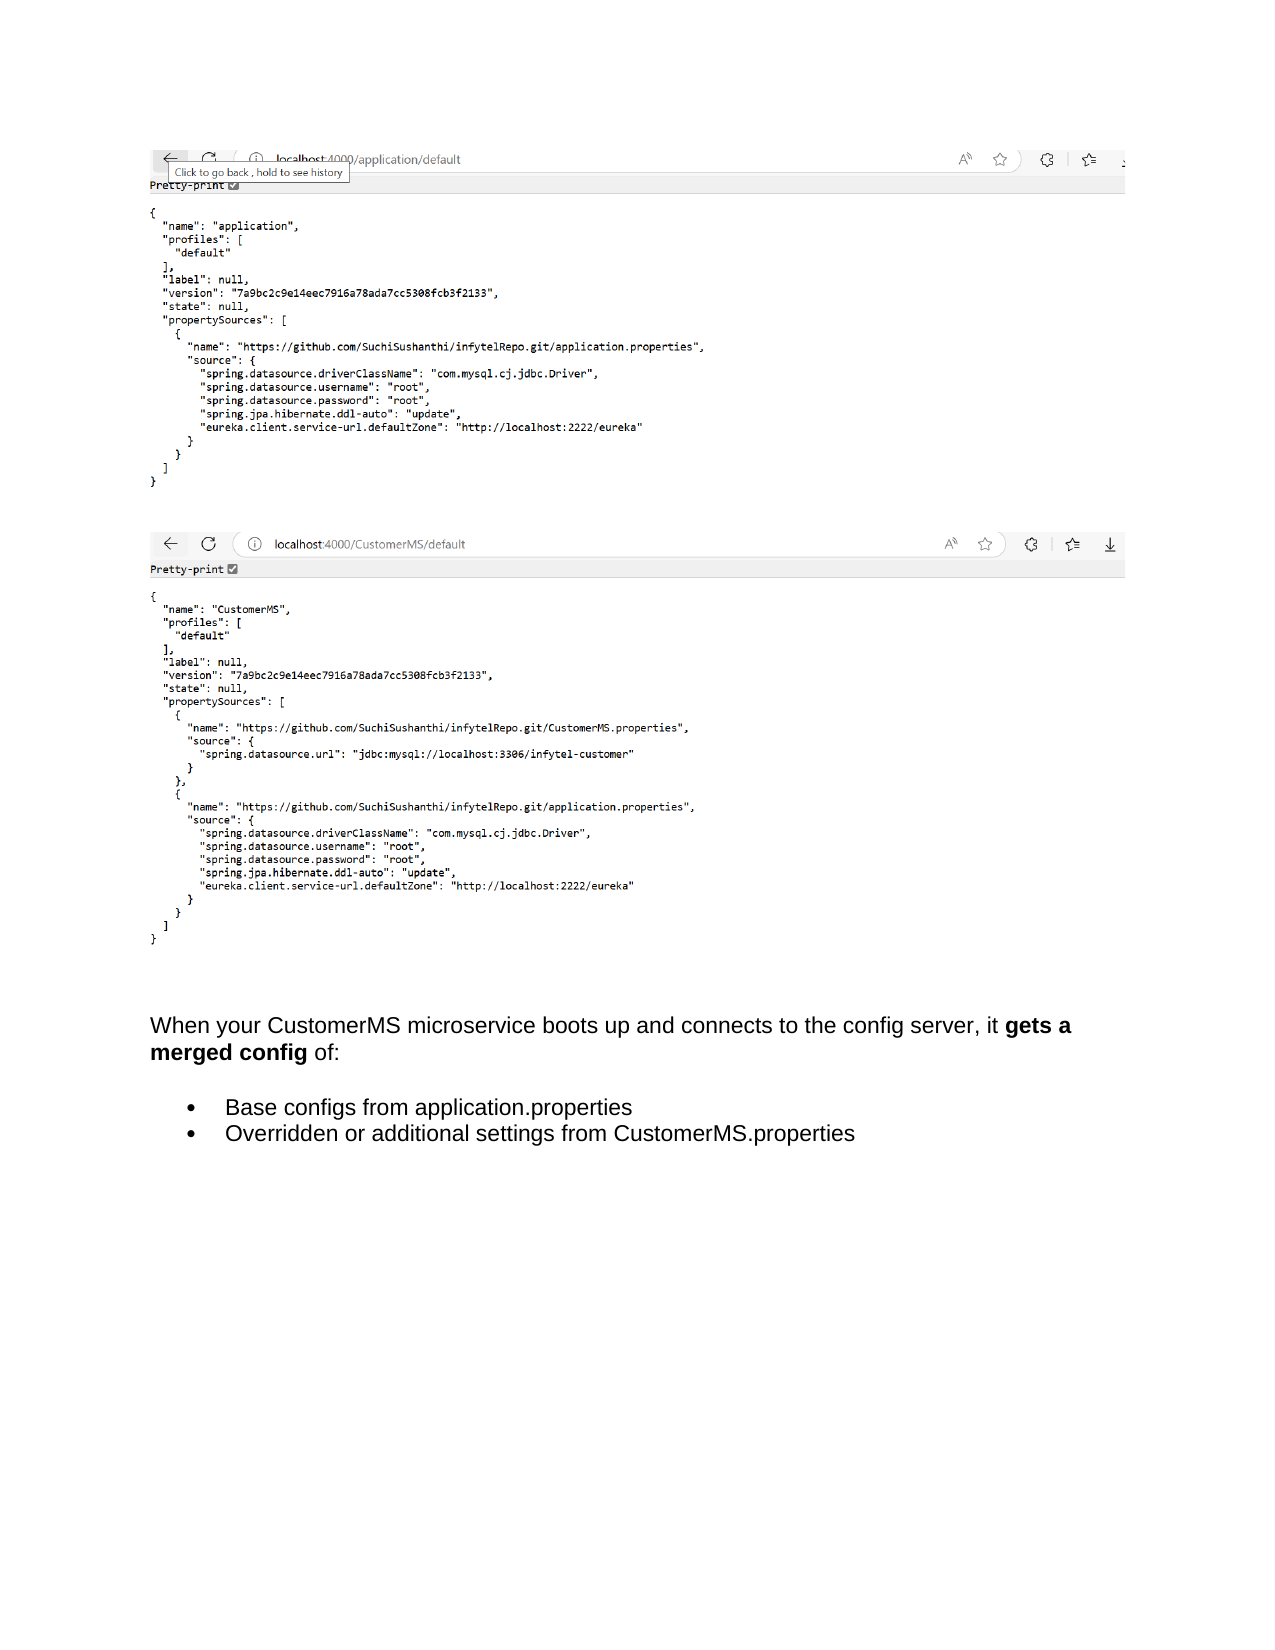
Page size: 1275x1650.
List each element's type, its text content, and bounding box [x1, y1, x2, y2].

picture [150, 150, 1125, 503]
text When your CustomerMS microservice boots up and connects to the config server, it gets a merged config of: [150, 1012, 1125, 1065]
list Overridden or additional settings from CustomerMS.properties [187, 1120, 1125, 1147]
picture [150, 532, 1125, 983]
list Base configs from application.properties [187, 1094, 1125, 1120]
